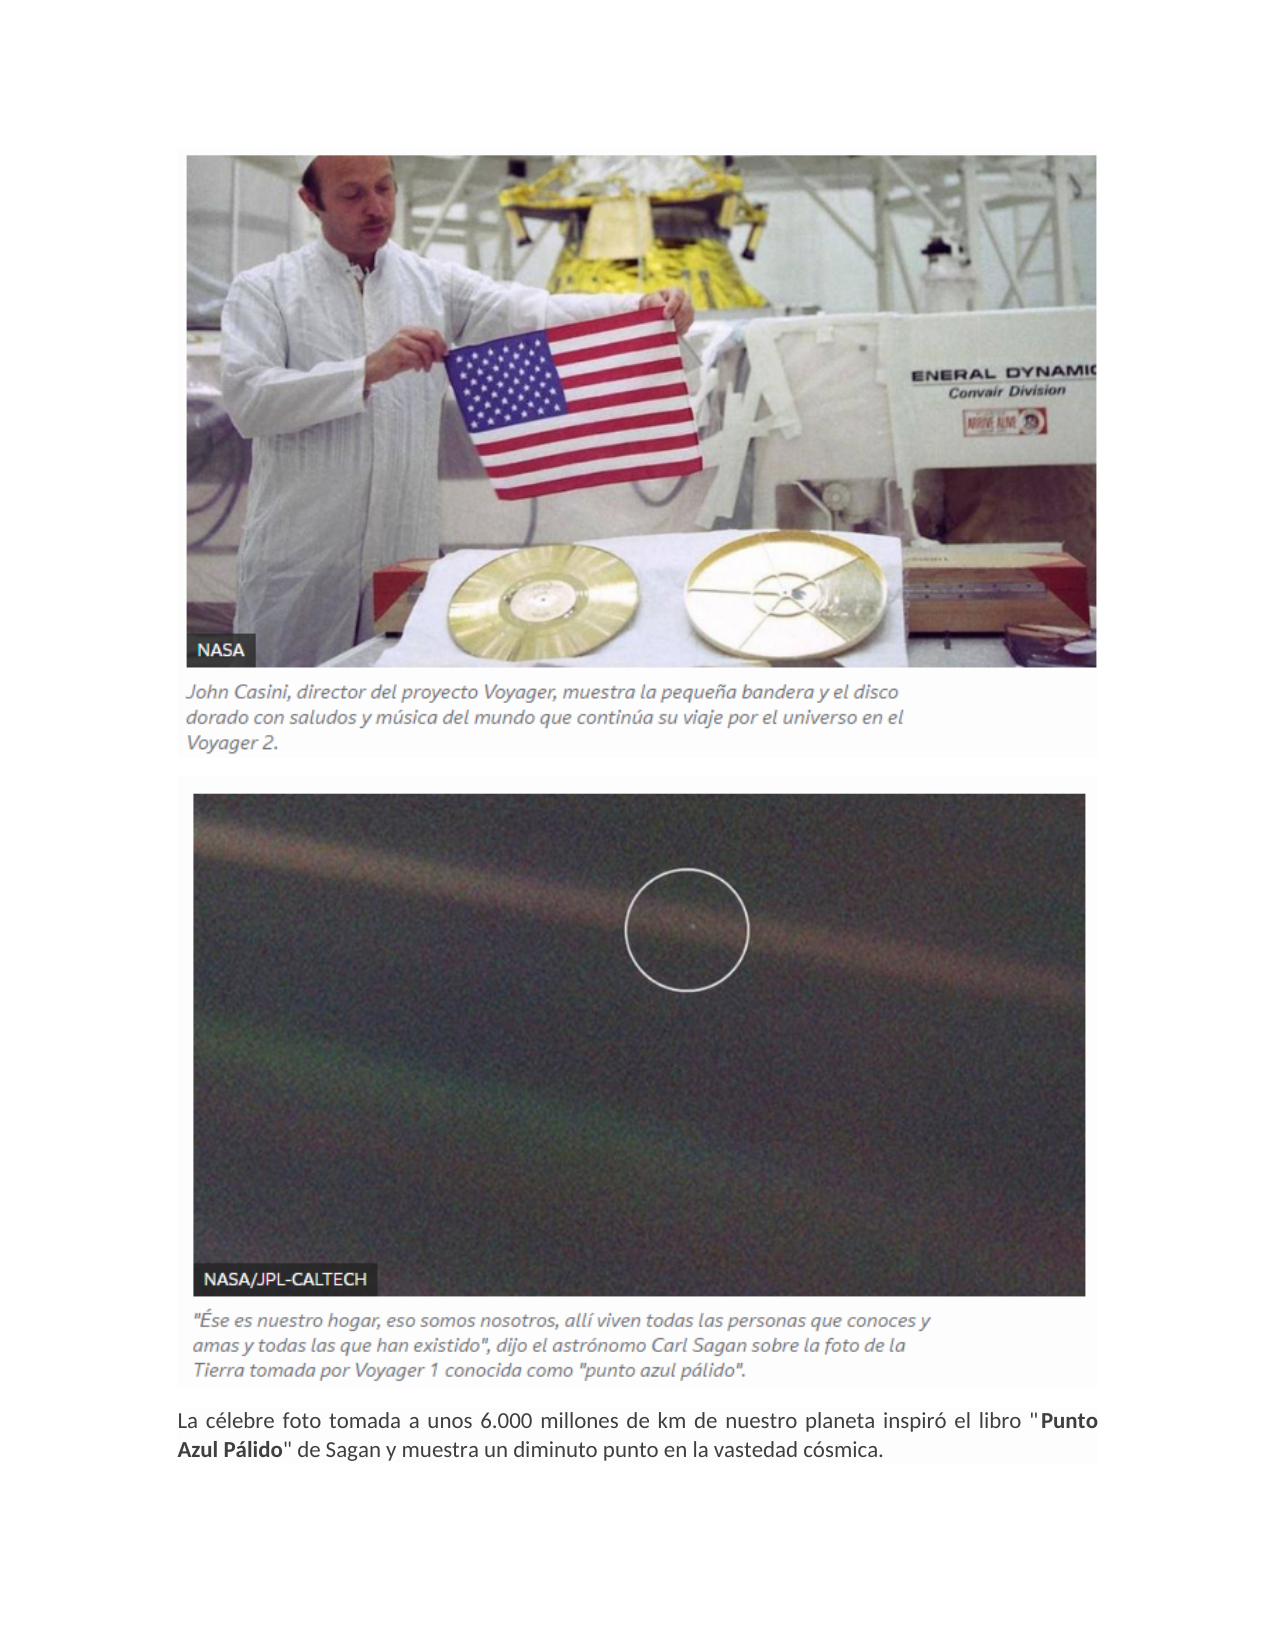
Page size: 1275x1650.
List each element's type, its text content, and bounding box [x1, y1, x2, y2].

picture [177, 147, 1098, 758]
text La célebre foto tomada a unos 6.000 millones de km de nuestro planeta inspiró el libro "Punto Azul Pálido" de Sagan y muestra un diminuto punto en la vastedad cósmica. [177, 1407, 1098, 1463]
picture [177, 776, 1098, 1388]
